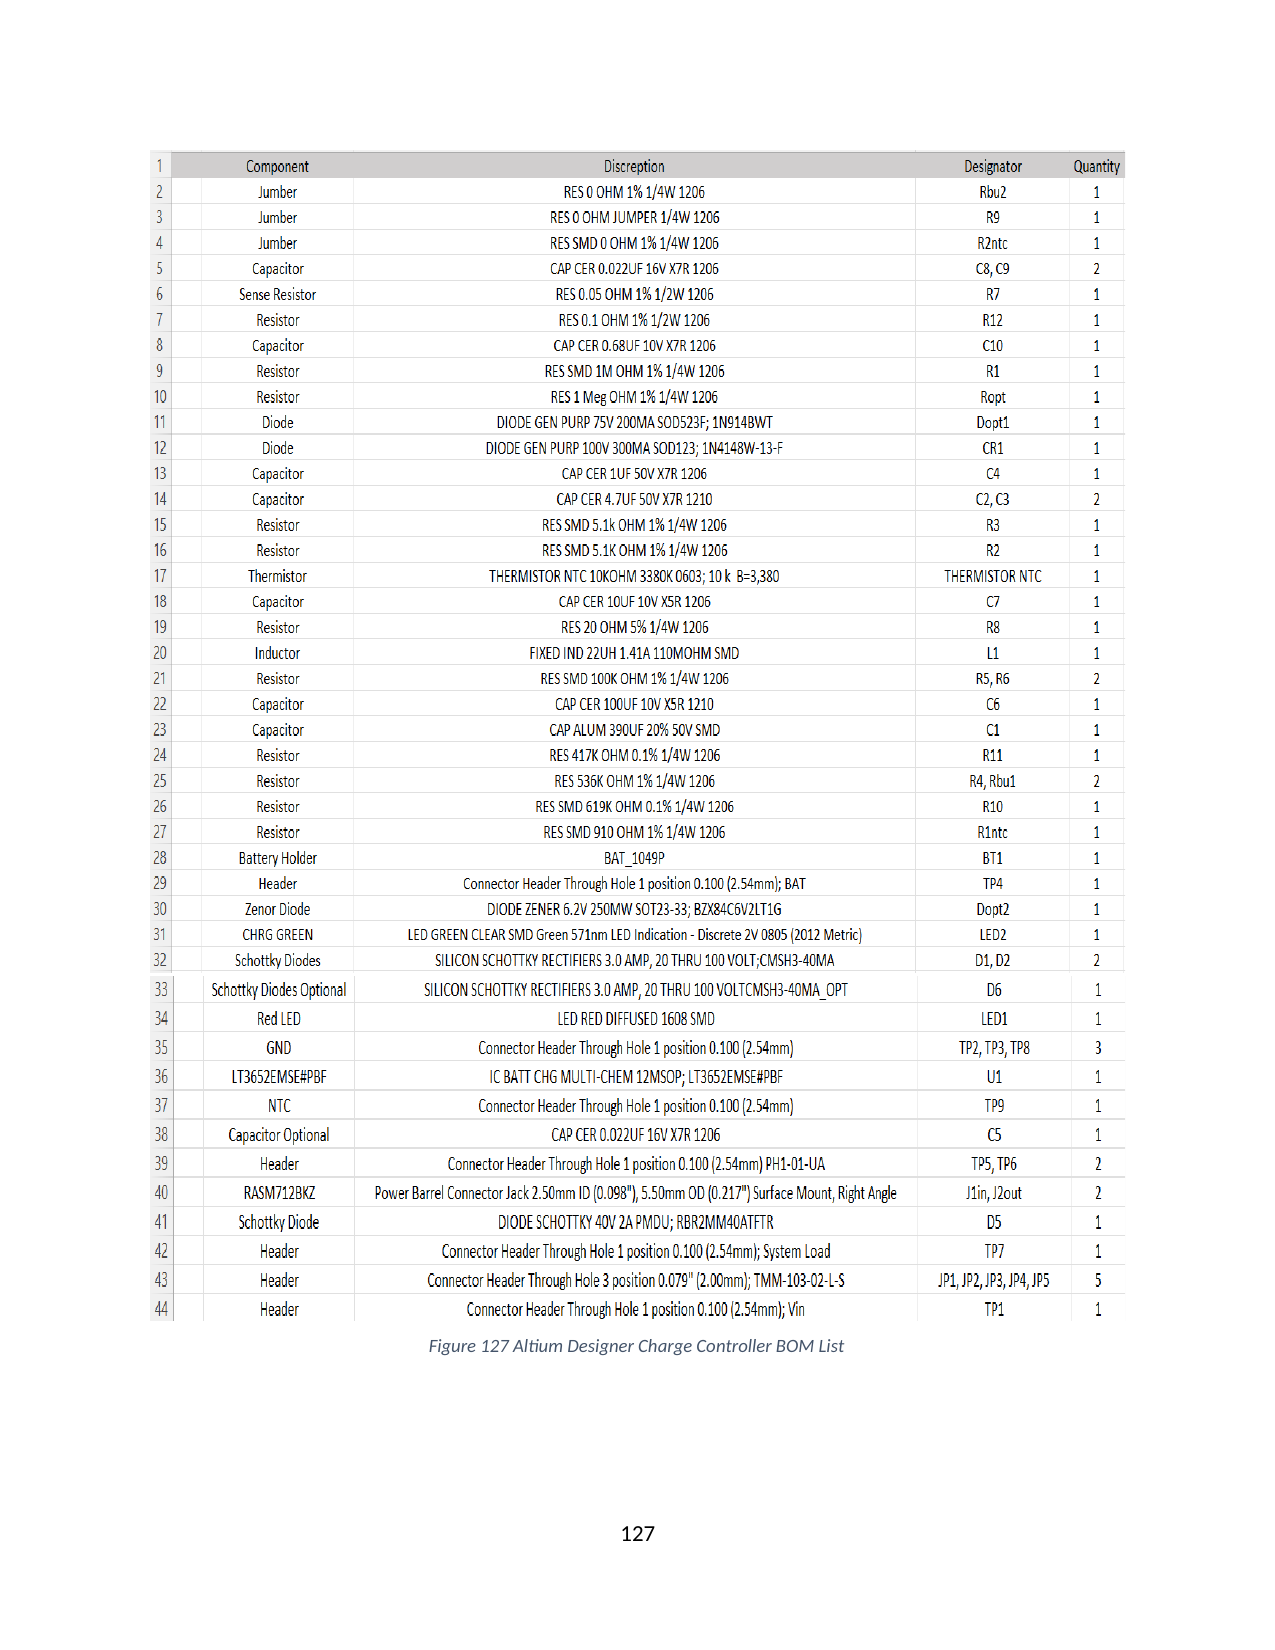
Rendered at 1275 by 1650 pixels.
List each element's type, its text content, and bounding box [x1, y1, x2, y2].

picture [150, 150, 1125, 973]
text Figure 127 Altium Designer Charge Controller BOM List [150, 1334, 1125, 1357]
picture [150, 976, 1125, 1321]
